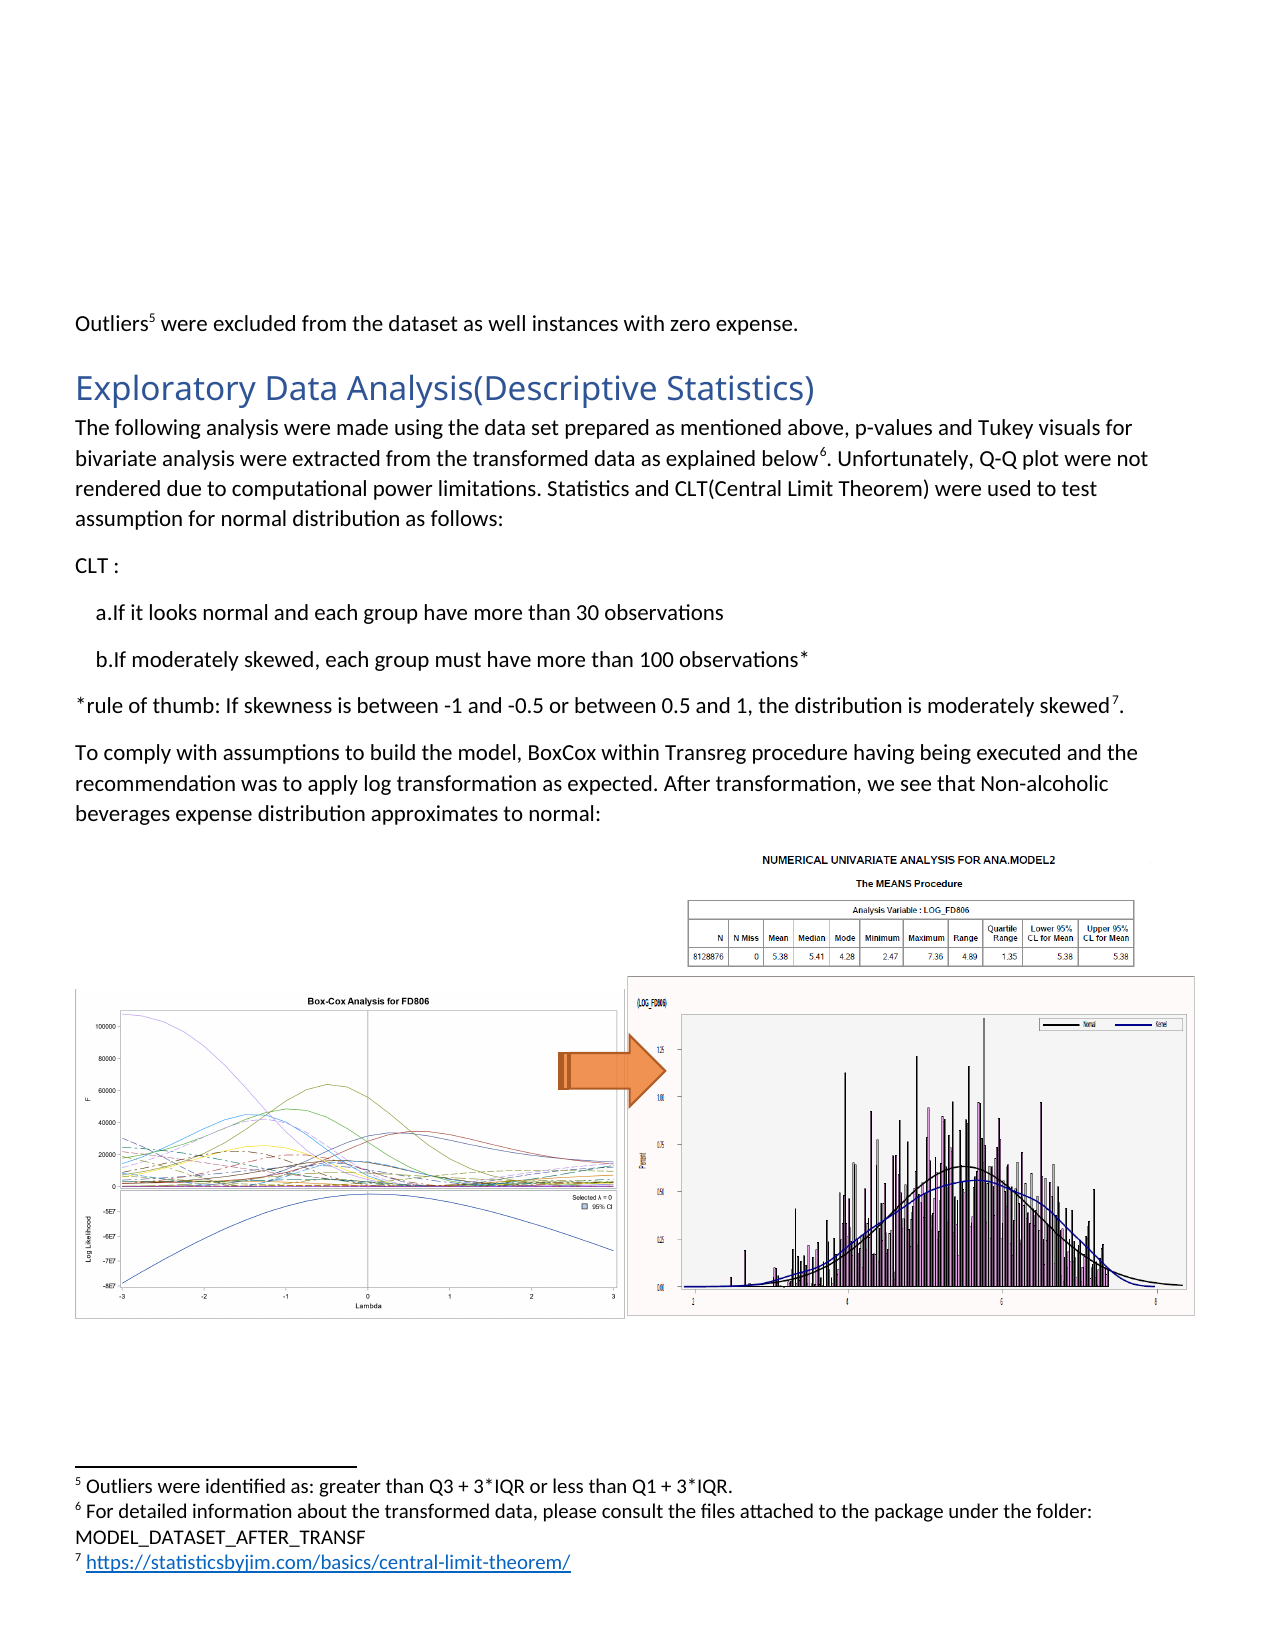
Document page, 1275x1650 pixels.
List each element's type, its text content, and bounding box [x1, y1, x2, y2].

text a.If it looks normal and each group have more than 30 observations [75, 598, 1200, 626]
text To comply with assumptions to build the model, BoxCox within Transreg procedure having being executed and the recommendation was to apply log transformation as expected. After transformation, we see that Non-alcoholic beverages expense distribution approximates to normal: [75, 738, 1200, 827]
text *rule of thumb: If skewness is between -1 and -0.5 or between 0.5 and 1, the distribution is moderately skewed. [75, 692, 1200, 720]
text CLT : [75, 551, 1200, 579]
picture [75, 845, 1200, 1319]
text The following analysis were made using the data set prepared as mentioned above, p-values and Tukey visuals for bivariate analysis were extracted from the transformed data as explained below. Unfortunately, Q-Q plot were not rendered due to computational power limitations. Statistics and CLT(Central Limit Theorem) were used to test assumption for normal distribution as follows: [75, 413, 1200, 532]
subtitle Exploratory Data Analysis(Descriptive Statistics) [75, 364, 1200, 410]
text Outliers were excluded from the dataset as well instances with zero expense. [75, 309, 1200, 337]
text b.If moderately skewed, each group must have more than 100 observations* [75, 645, 1200, 673]
